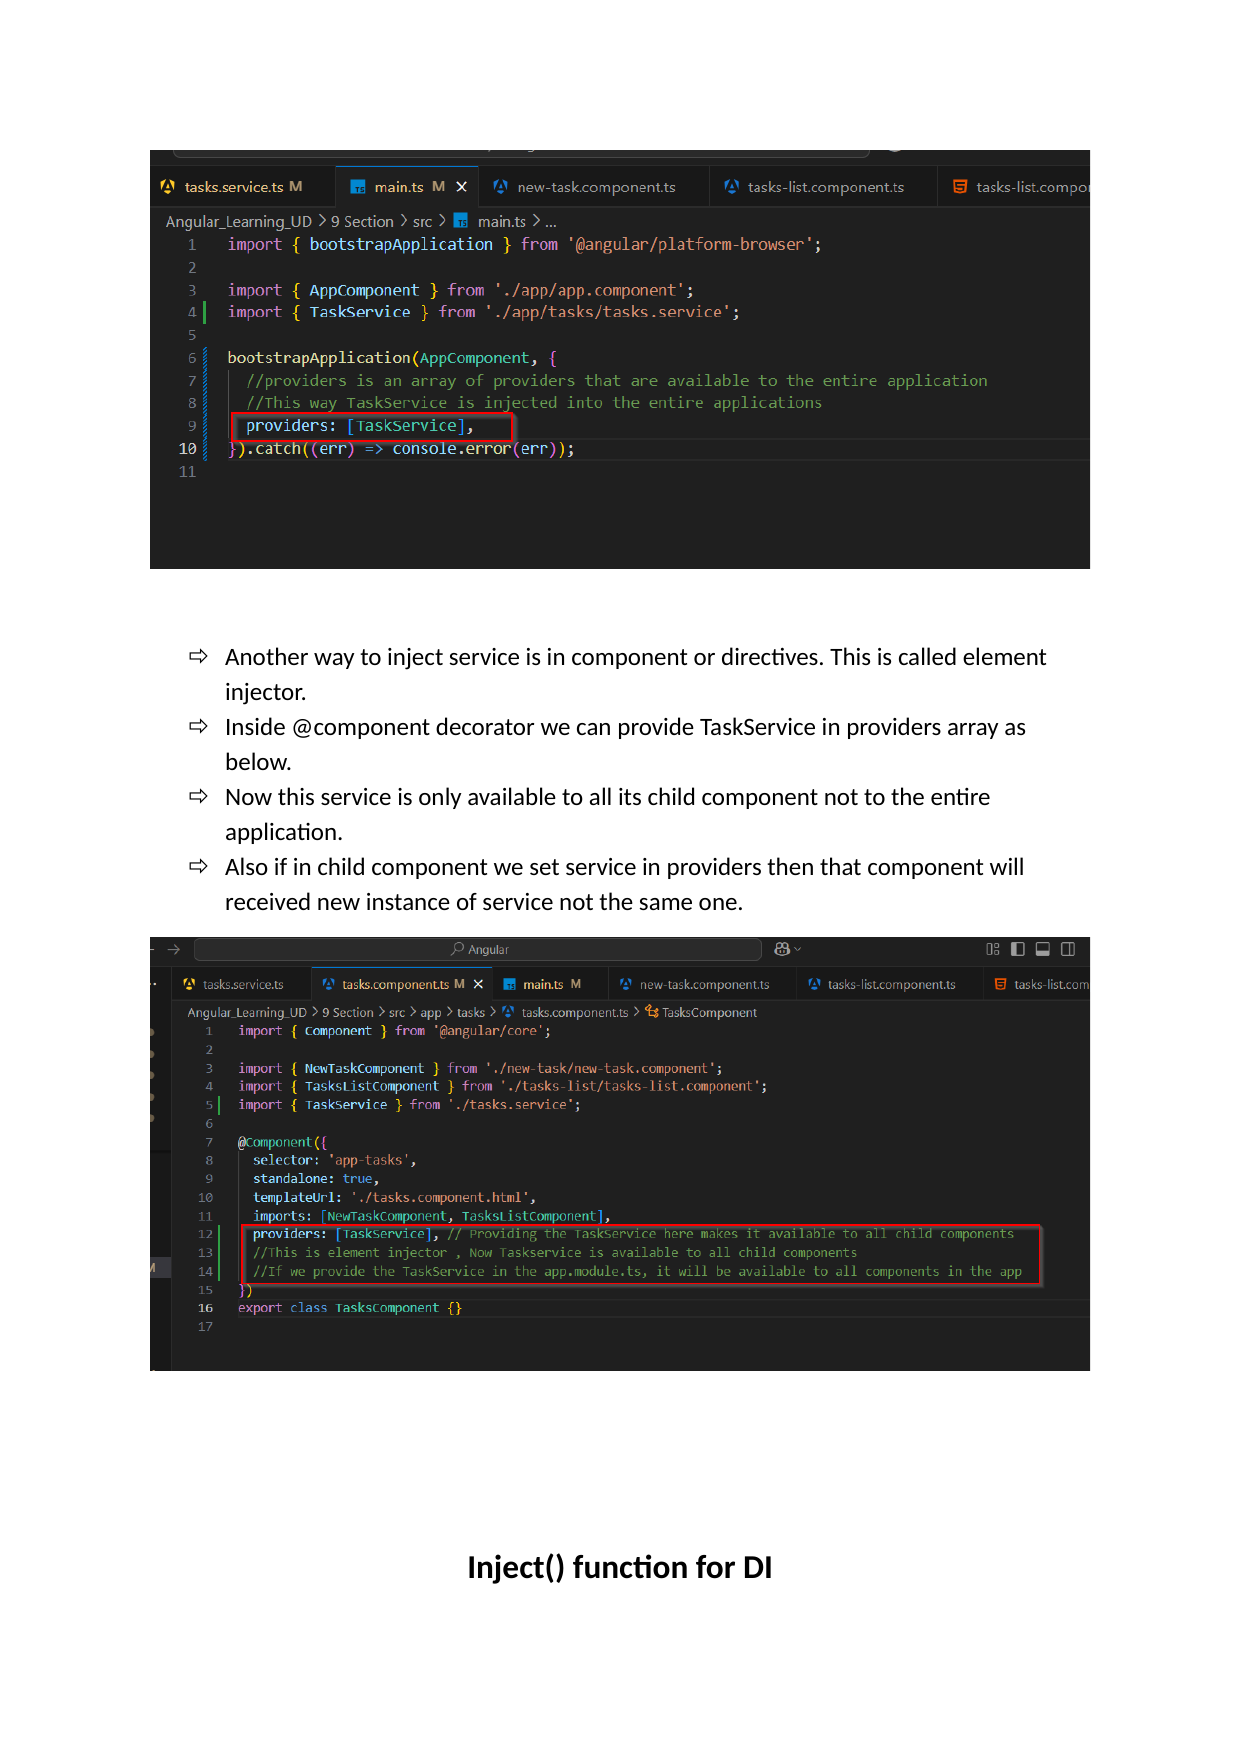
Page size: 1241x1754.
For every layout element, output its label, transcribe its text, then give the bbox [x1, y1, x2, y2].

list Now this service is only available to all its child component not to the entire application. [187, 781, 1090, 847]
picture [150, 150, 1091, 569]
list Another way to inject service is in component or directives. This is called element injector. [187, 641, 1090, 707]
list Also if in child component we set service in providers then that component will received new instance of service not the same one. [187, 851, 1090, 917]
text Inject() function for DI [150, 1546, 1090, 1587]
list Inside @component decorator we can provide TaskService in providers array as below. [187, 711, 1090, 777]
picture [150, 937, 1091, 1371]
